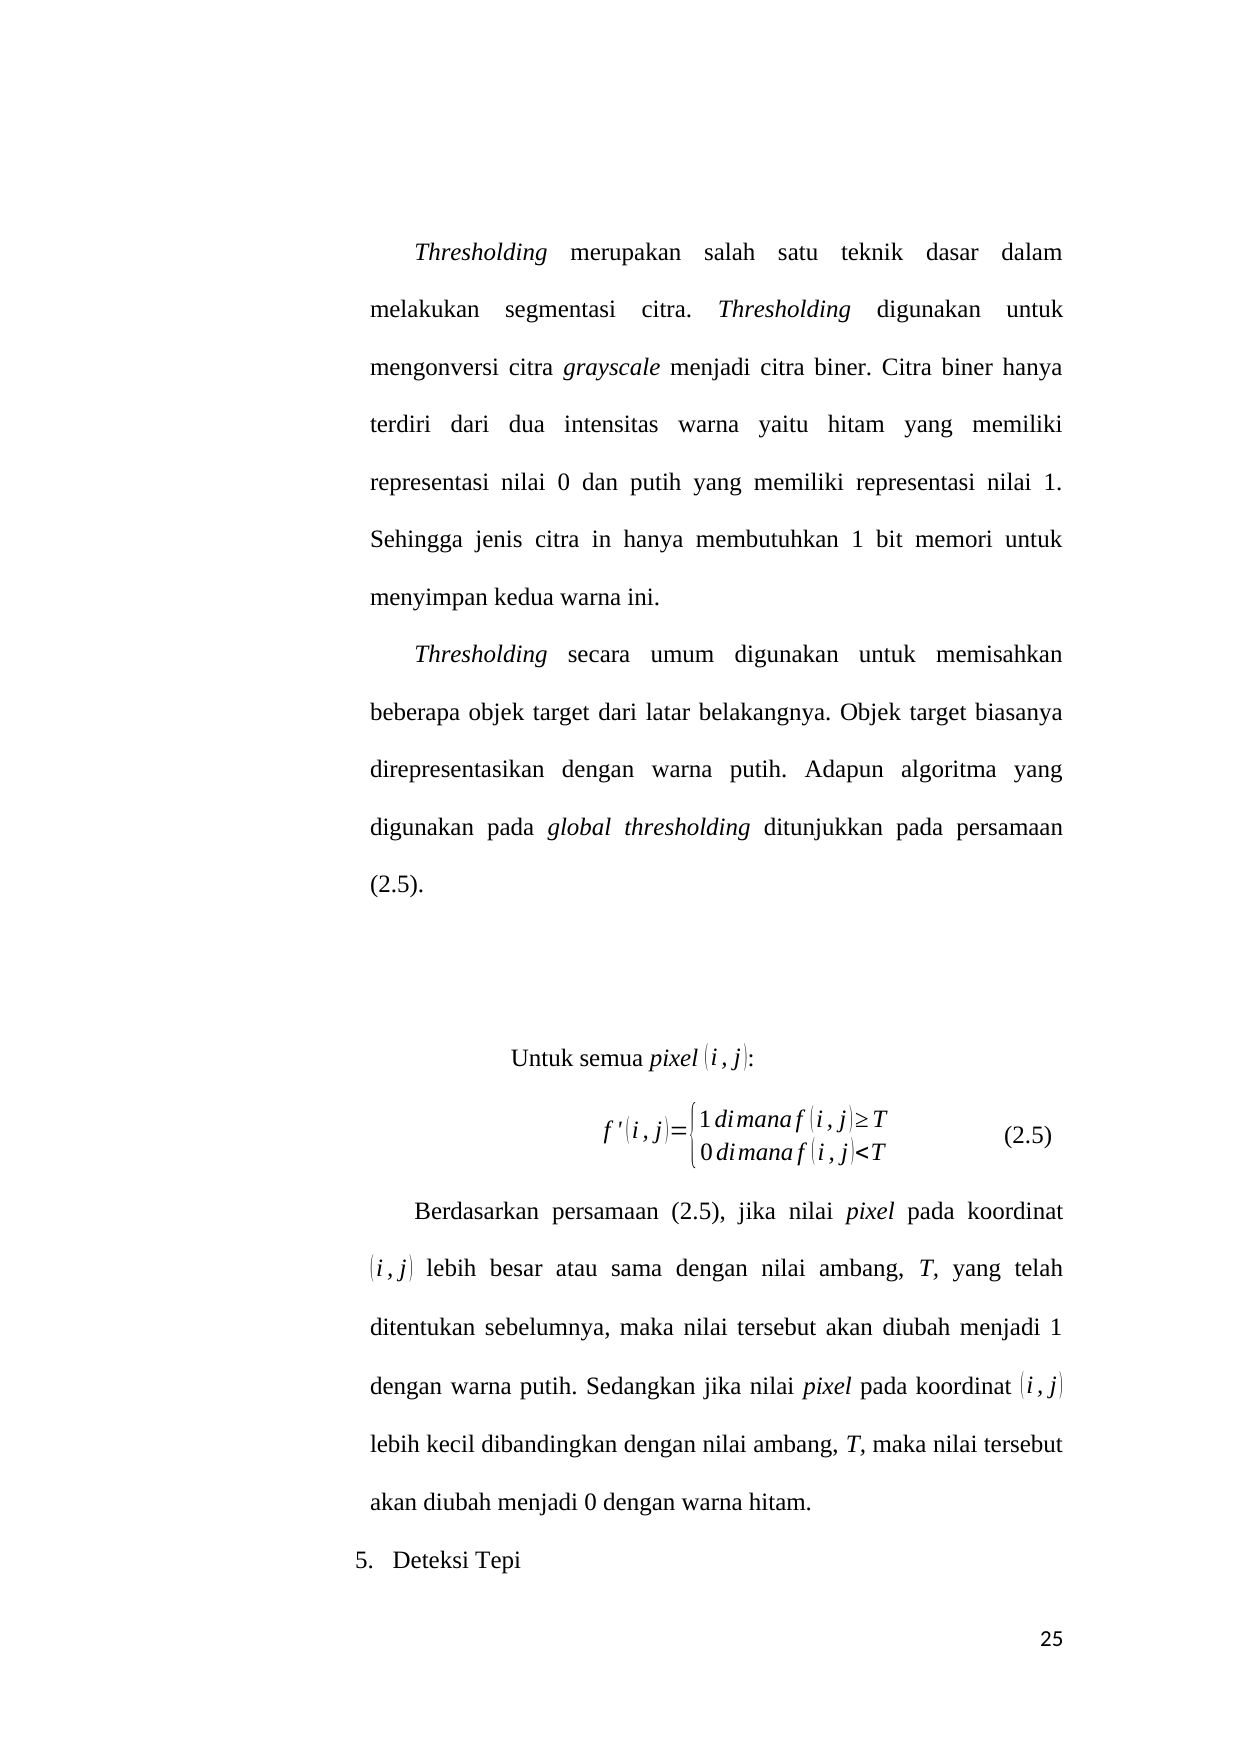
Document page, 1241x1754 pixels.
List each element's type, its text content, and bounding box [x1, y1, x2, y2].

text Berdasarkan persamaan (2.5), jika nilai pixel pada koordinat lebih besar atau sama dengan nilai ambang, T, yang telah ditentukan sebelumnya, maka nilai tersebut akan diubah menjadi 1 dengan warna putih. Sedangkan jika nilai pixel pada koordinat lebih kecil dibandingkan dengan nilai ambang, T, maka nilai tersebut akan diubah menjadi 0 dengan warna hitam. [370, 1196, 1063, 1516]
text Thresholding merupakan salah satu teknik dasar dalam melakukan segmentasi citra. Thresholding digunakan untuk mengonversi citra grayscale menjadi citra biner. Citra biner hanya terdiri dari dua intensitas warna yaitu hitam yang memiliki representasi nilai 0 dan putih yang memiliki representasi nilai 1. Sehingga jenis citra in hanya membutuhkan 1 bit memori untuk menyimpan kedua warna ini. [370, 237, 1063, 611]
list Deteksi Tepi [355, 1544, 1063, 1574]
text Thresholding secara umum digunakan untuk memisahkan beberapa objek target dari latar belakangnya. Objek target biasanya direpresentasikan dengan warna putih. Adapun algoritma yang digunakan pada global thresholding ditunjukkan pada persamaan (2.5). [370, 639, 1063, 898]
table_header Untuk semua pixel : [499, 1042, 993, 1196]
table_header (2.5) [993, 1042, 1063, 1196]
